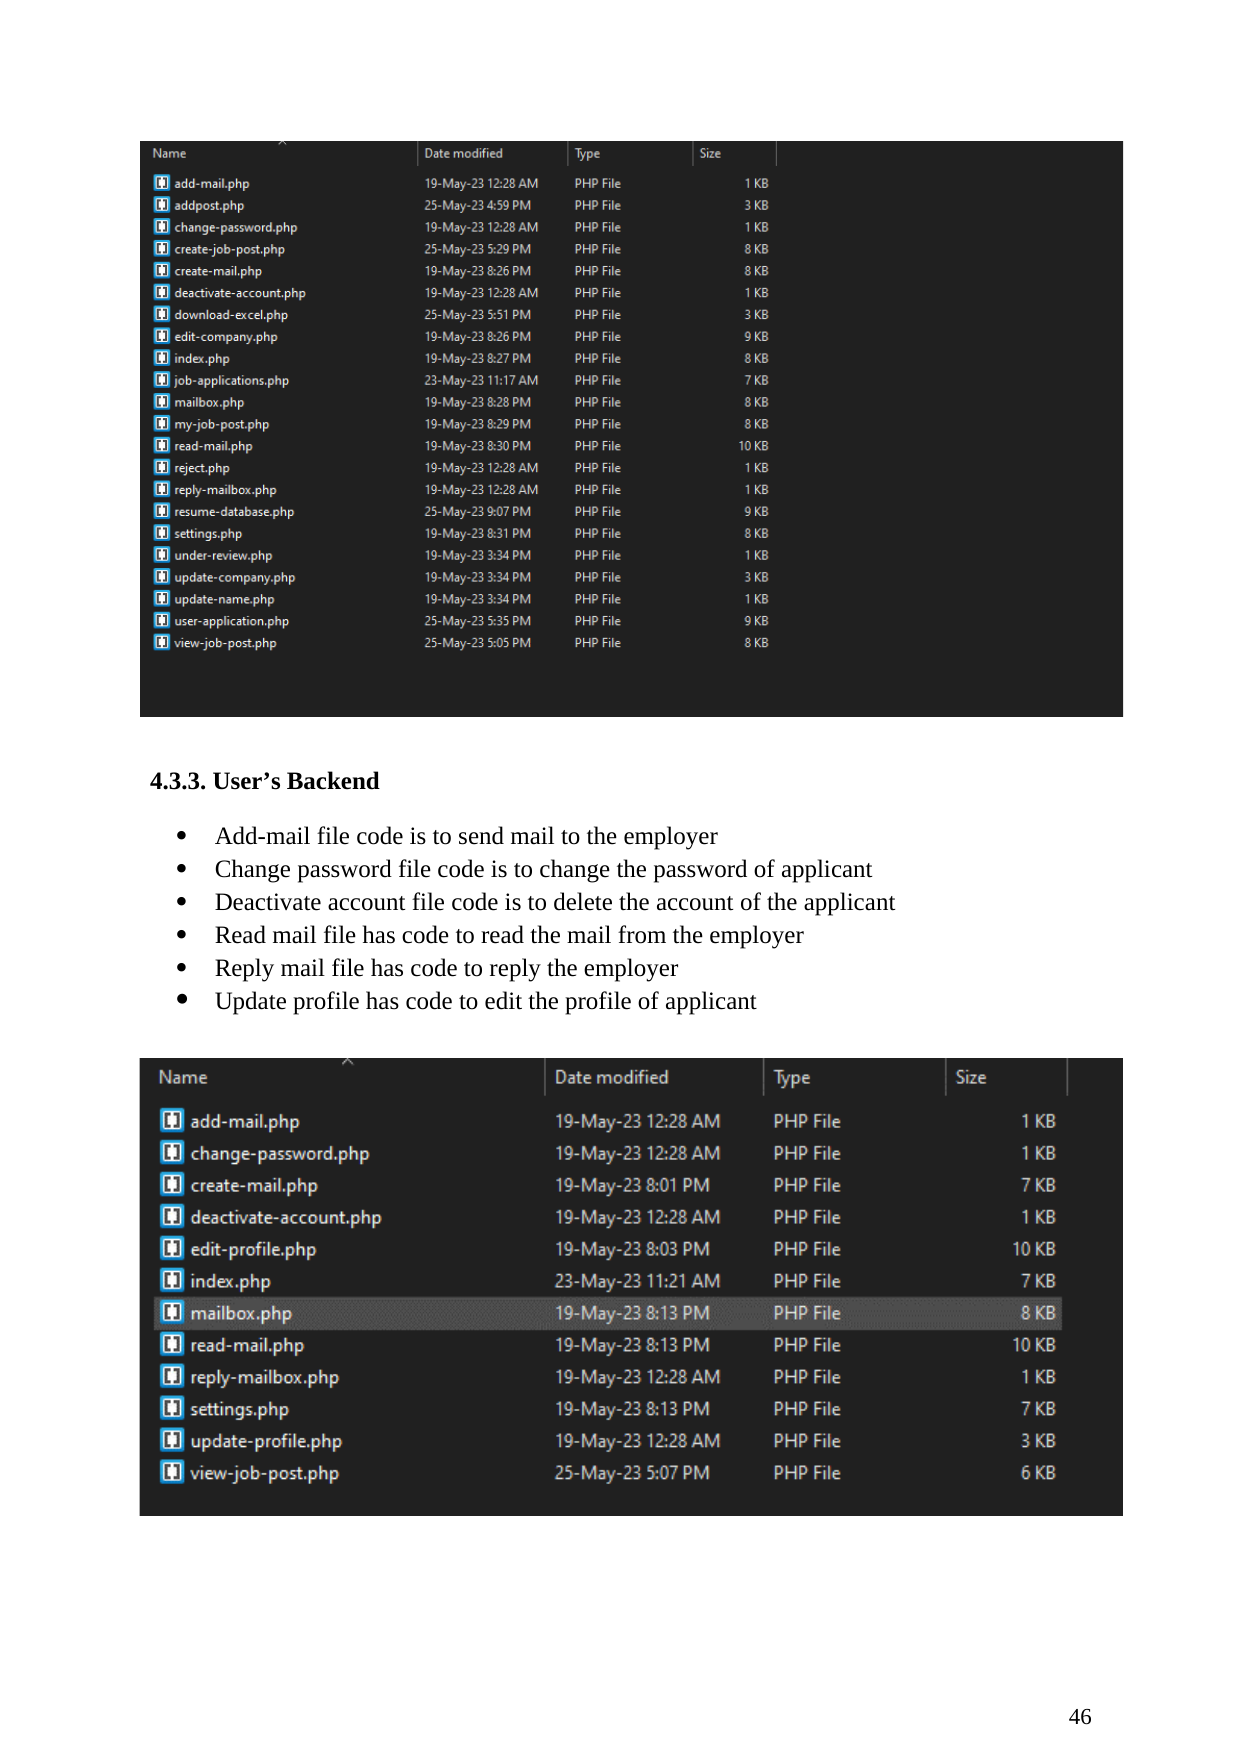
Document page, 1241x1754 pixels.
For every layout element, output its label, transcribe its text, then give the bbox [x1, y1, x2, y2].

subtitle User’s Backend [150, 766, 1123, 795]
list Reply mail file has code to reply the employer [177, 953, 1123, 982]
list Add-mail file code is to send mail to the employer [177, 821, 1123, 850]
list Read mail file has code to read the mail from the employer [177, 920, 1123, 949]
list Change password file code is to change the password of applicant [177, 854, 1123, 883]
picture [139, 1058, 1123, 1516]
list Update profile has code to edit the profile of applicant [177, 986, 1123, 1016]
picture [140, 141, 1124, 717]
list Deactivate account file code is to delete the account of the applicant [177, 887, 1123, 916]
